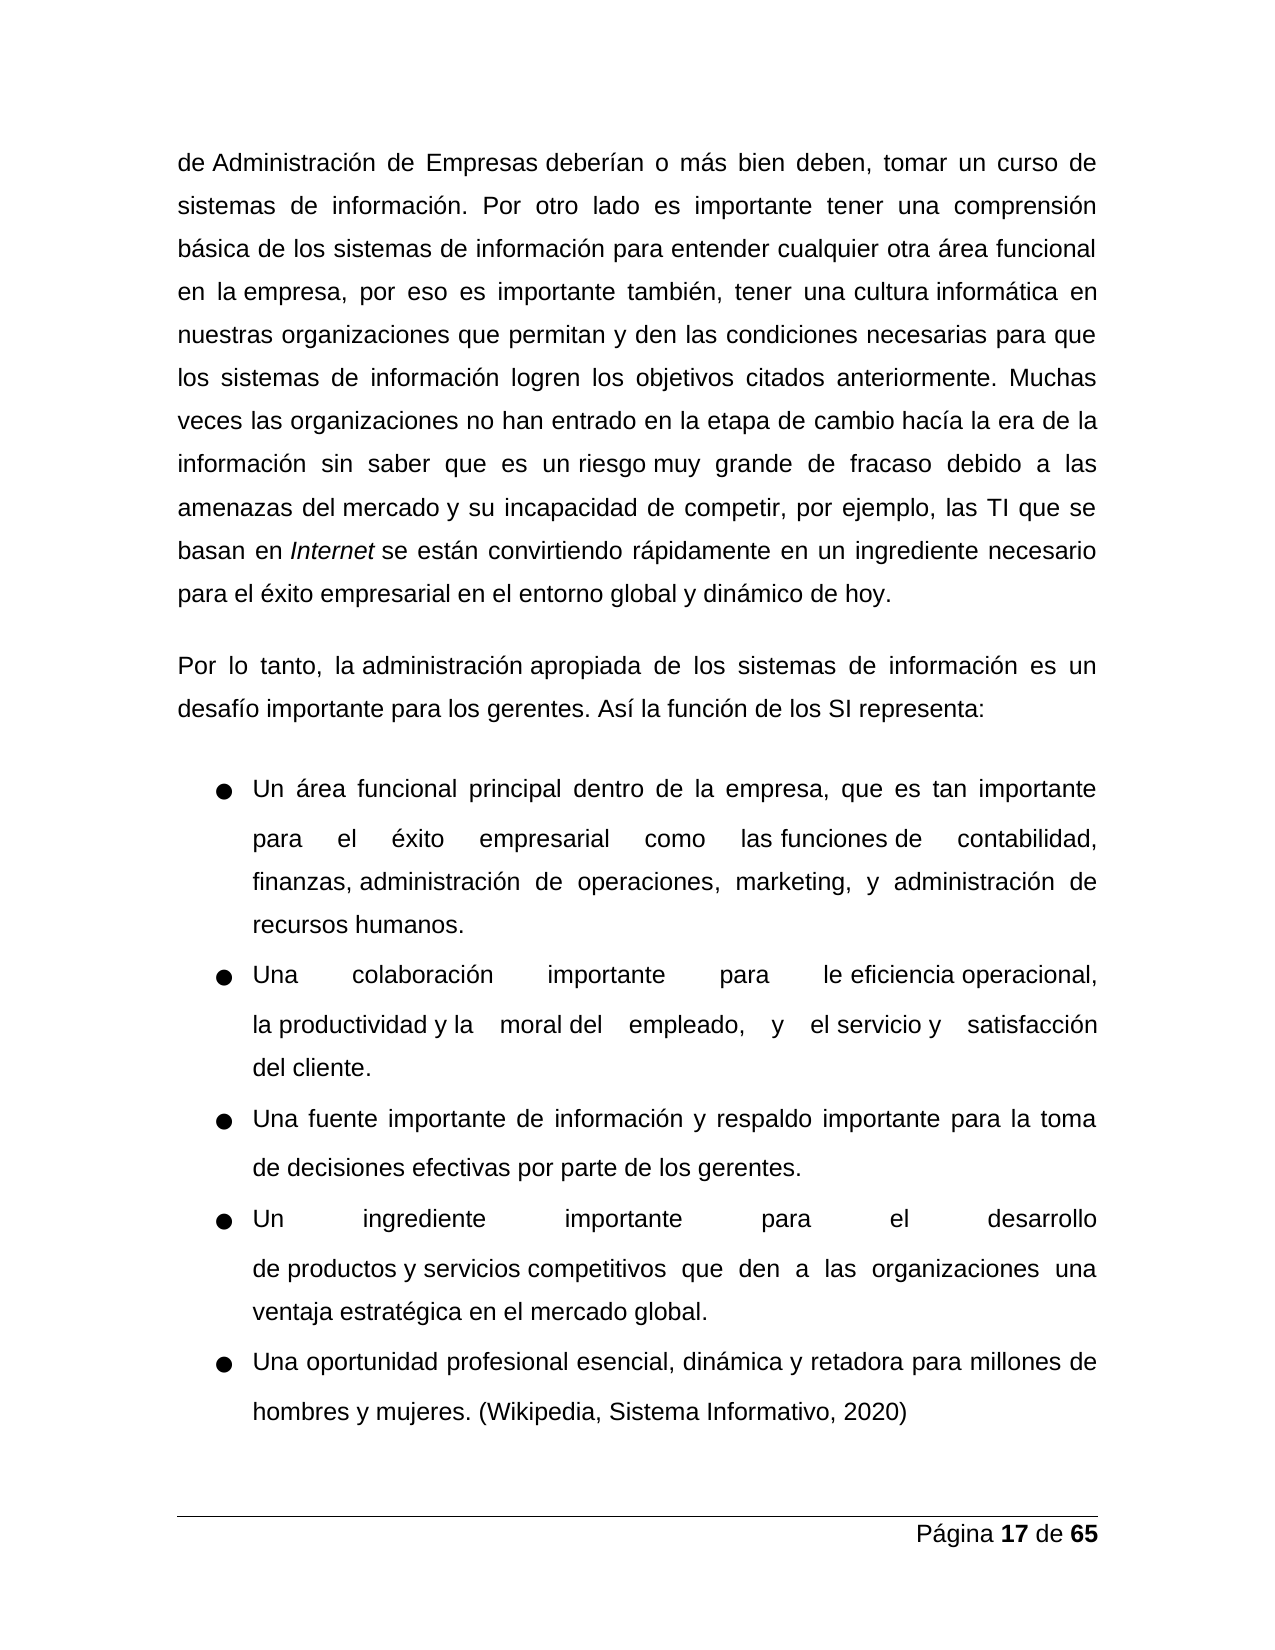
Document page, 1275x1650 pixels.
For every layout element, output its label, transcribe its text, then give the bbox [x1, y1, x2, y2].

list Una colaboración importante para le eficiencia operacional, la productividad y la moral del empleado, y el servicio y satisfacción del cliente. [215, 953, 1098, 1082]
list Una fuente importante de información y respaldo importante para la toma de decisiones efectivas por parte de los gerentes. [215, 1096, 1098, 1182]
list Una oportunidad profesional esencial, dinámica y retadora para millones de hombres y mujeres. (Wikipedia, Sistema Informativo, 2020) [215, 1340, 1098, 1426]
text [177, 148, 1098, 608]
text Por lo tanto, la administración apropiada de los sistemas de información es un desafío importante para los gerentes. Así la función de los SI representa: [177, 651, 1098, 723]
list Un área funcional principal dentro de la empresa, que es tan importante para el éxito empresarial como las funciones de contabilidad, finanzas, administración de operaciones, marketing, y administración de recursos humanos. [215, 767, 1098, 939]
list Un ingrediente importante para el desarrollo de productos y servicios competitivos que den a las organizaciones una ventaja estratégica en el mercado global. [215, 1197, 1098, 1326]
